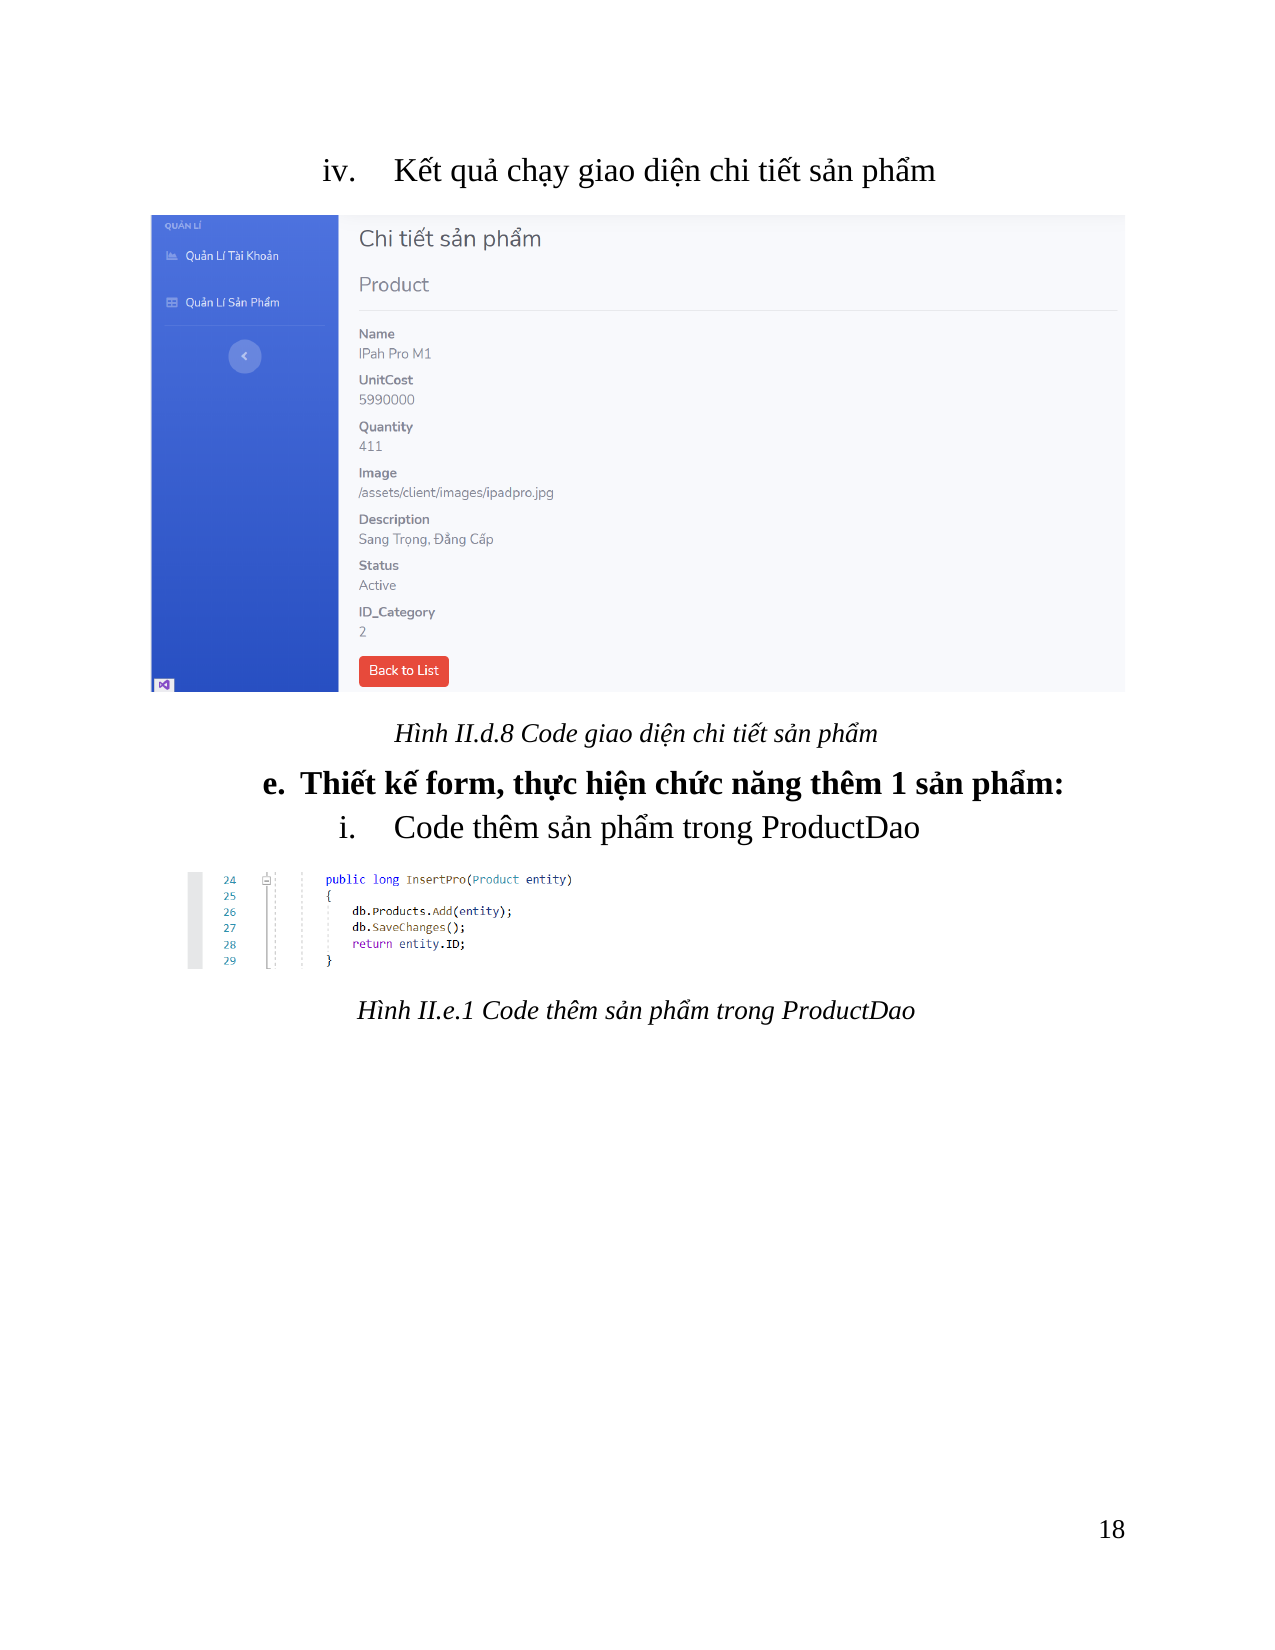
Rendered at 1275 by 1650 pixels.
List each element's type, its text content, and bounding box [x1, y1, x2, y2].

picture [187, 872, 1163, 969]
picture [150, 215, 1125, 692]
text Hình II.d.8 Code giao diện chi tiết sản phẩm [150, 717, 1125, 748]
list Thiết kế form, thực hiện chức năng thêm 1 sản phẩm: [262, 763, 1125, 802]
list Kết quả chạy giao diện chi tiết sản phẩm [356, 150, 1125, 188]
list Code thêm sản phẩm trong ProductDao [356, 808, 1125, 846]
text Hình II.e.1 Code thêm sản phẩm trong ProductDao [150, 994, 1125, 1025]
